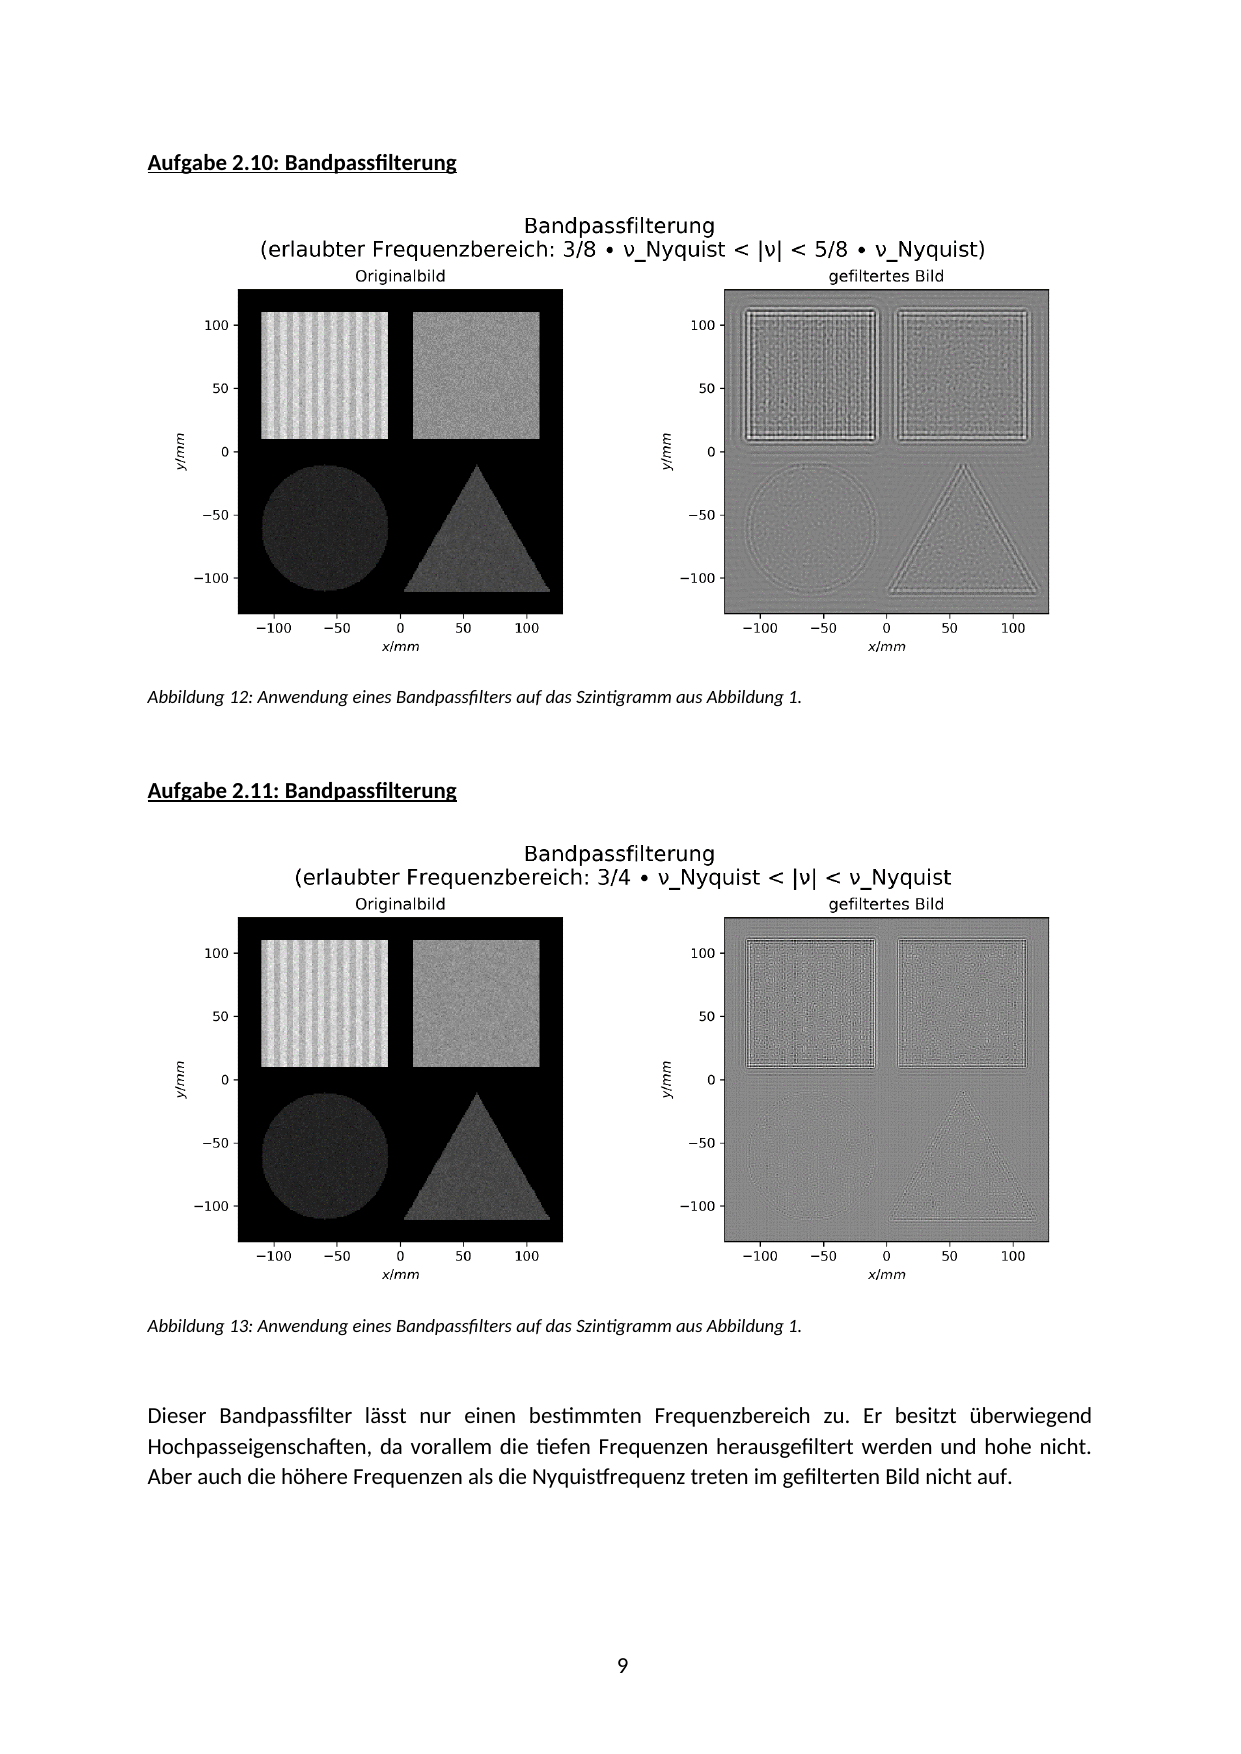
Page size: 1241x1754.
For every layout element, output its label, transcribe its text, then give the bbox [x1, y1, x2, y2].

picture [147, 836, 1098, 1312]
text Abbildung 12: Anwendung eines Bandpassfilters auf das Szintigramm aus Abbildung 1. [147, 686, 1097, 708]
text Abbildung 13: Anwendung eines Bandpassfilters auf das Szintigramm aus Abbildung 1. [147, 1314, 1097, 1337]
text Dieser Bandpassfilter lässt nur einen bestimmten Frequenzbereich zu. Er besitzt überwiegend Hochpasseigenschaften, da vorallem die tiefen Frequenzen herausgefiltert werden und hohe nicht. Aber auch die höhere Frequenzen als die Nyquistfrequenz treten im gefilterten Bild nicht auf. [147, 1402, 1094, 1490]
picture [147, 208, 1098, 684]
text Aufgabe 2.11: Bandpassfilterung [147, 776, 1094, 804]
text Aufgabe 2.10: Bandpassfilterung [147, 148, 1094, 176]
